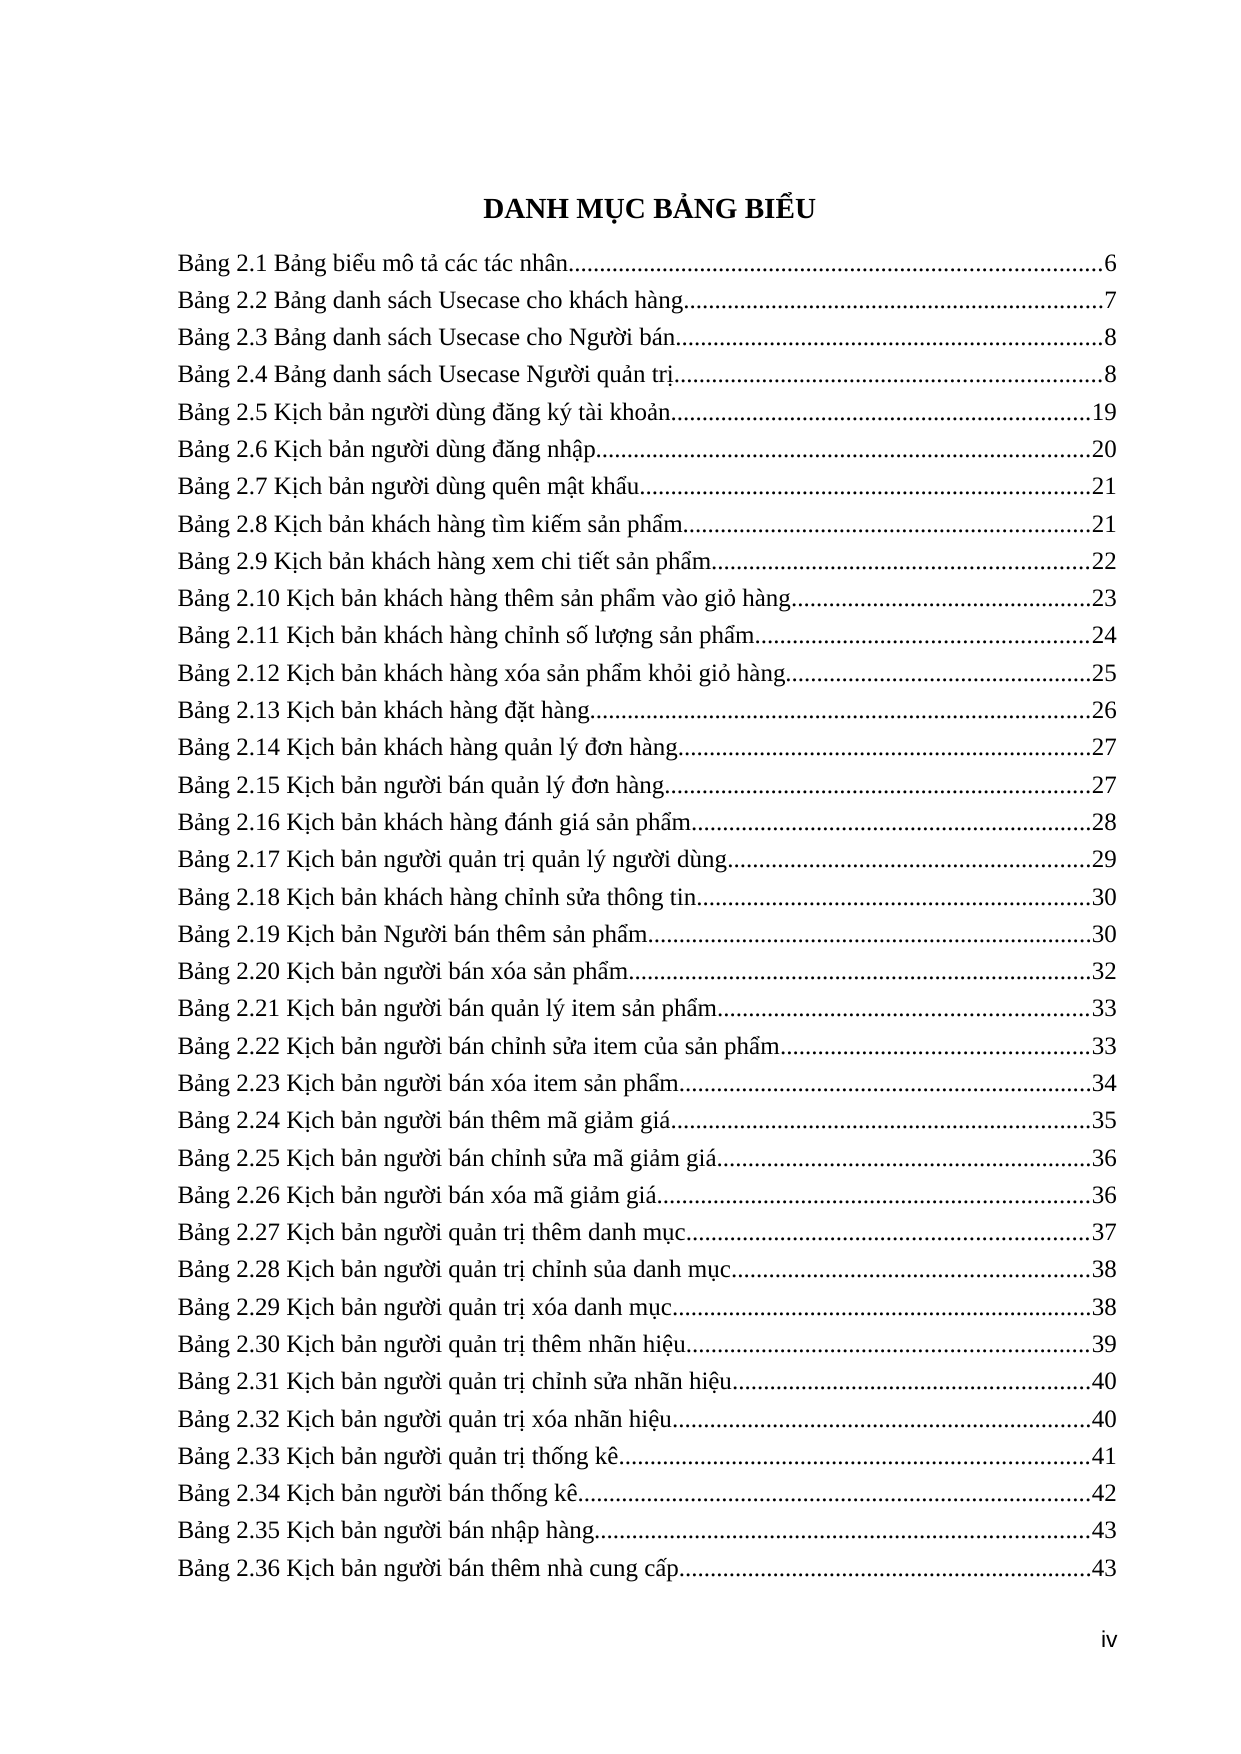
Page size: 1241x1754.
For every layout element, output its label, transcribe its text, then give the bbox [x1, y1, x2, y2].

text Bảng 2.6 Kịch bản người dùng đăng nhập 20 [177, 434, 1122, 463]
text Bảng 2.22 Kịch bản người bán chỉnh sửa item của sản phẩm 33 [177, 1031, 1122, 1059]
text Bảng 2.34 Kịch bản người bán thống kê 42 [177, 1478, 1122, 1507]
text Bảng 2.17 Kịch bản người quản trị quản lý người dùng 29 [177, 844, 1122, 873]
text Bảng 2.5 Kịch bản người dùng đăng ký tài khoản 19 [177, 397, 1122, 426]
text Bảng 2.26 Kịch bản người bán xóa mã giảm giá 36 [177, 1180, 1122, 1209]
text Bảng 2.25 Kịch bản người bán chỉnh sửa mã giảm giá 36 [177, 1143, 1122, 1171]
text Bảng 2.32 Kịch bản người quản trị xóa nhãn hiệu 40 [177, 1404, 1122, 1432]
text Bảng 2.13 Kịch bản khách hàng đặt hàng 26 [177, 695, 1122, 724]
text Bảng 2.27 Kịch bản người quản trị thêm danh mục 37 [177, 1217, 1122, 1246]
text Bảng 2.1 Bảng biểu mô tả các tác nhân 6 [177, 248, 1122, 276]
text Bảng 2.36 Kịch bản người bán thêm nhà cung cấp 43 [177, 1553, 1122, 1582]
text Bảng 2.16 Kịch bản khách hàng đánh giá sản phẩm 28 [177, 807, 1122, 836]
text Bảng 2.24 Kịch bản người bán thêm mã giảm giá 35 [177, 1105, 1122, 1134]
text Bảng 2.20 Kịch bản người bán xóa sản phẩm 32 [177, 956, 1122, 985]
text Bảng 2.2 Bảng danh sách Usecase cho khách hàng 7 [177, 285, 1122, 314]
text Bảng 2.14 Kịch bản khách hàng quản lý đơn hàng 27 [177, 732, 1122, 761]
text Bảng 2.7 Kịch bản người dùng quên mật khẩu 21 [177, 471, 1122, 500]
text Bảng 2.3 Bảng danh sách Usecase cho Người bán 8 [177, 322, 1122, 351]
text Bảng 2.30 Kịch bản người quản trị thêm nhãn hiệu 39 [177, 1329, 1122, 1358]
text Bảng 2.21 Kịch bản người bán quản lý item sản phẩm 33 [177, 993, 1122, 1022]
text Bảng 2.33 Kịch bản người quản trị thống kê 41 [177, 1441, 1122, 1470]
text Bảng 2.12 Kịch bản khách hàng xóa sản phẩm khỏi giỏ hàng 25 [177, 658, 1122, 687]
text Bảng 2.4 Bảng danh sách Usecase Người quản trị 8 [177, 359, 1122, 388]
text Bảng 2.11 Kịch bản khách hàng chỉnh số lượng sản phẩm 24 [177, 621, 1122, 649]
text Bảng 2.29 Kịch bản người quản trị xóa danh mục 38 [177, 1292, 1122, 1321]
text Bảng 2.19 Kịch bản Người bán thêm sản phẩm 30 [177, 919, 1122, 948]
text Bảng 2.10 Kịch bản khách hàng thêm sản phẩm vào giỏ hàng 23 [177, 583, 1122, 612]
text Bảng 2.18 Kịch bản khách hàng chỉnh sửa thông tin 30 [177, 882, 1122, 910]
text Bảng 2.31 Kịch bản người quản trị chỉnh sửa nhãn hiệu 40 [177, 1366, 1122, 1395]
text Bảng 2.9 Kịch bản khách hàng xem chi tiết sản phẩm 22 [177, 546, 1122, 575]
subtitle DANH MỤC BẢNG BIỂU [177, 192, 1122, 225]
text Bảng 2.15 Kịch bản người bán quản lý đơn hàng 27 [177, 770, 1122, 798]
text Bảng 2.23 Kịch bản người bán xóa item sản phẩm 34 [177, 1068, 1122, 1097]
text Bảng 2.28 Kịch bản người quản trị chỉnh sủa danh mục 38 [177, 1254, 1122, 1283]
text Bảng 2.8 Kịch bản khách hàng tìm kiếm sản phẩm 21 [177, 509, 1122, 537]
text Bảng 2.35 Kịch bản người bán nhập hàng 43 [177, 1516, 1122, 1544]
